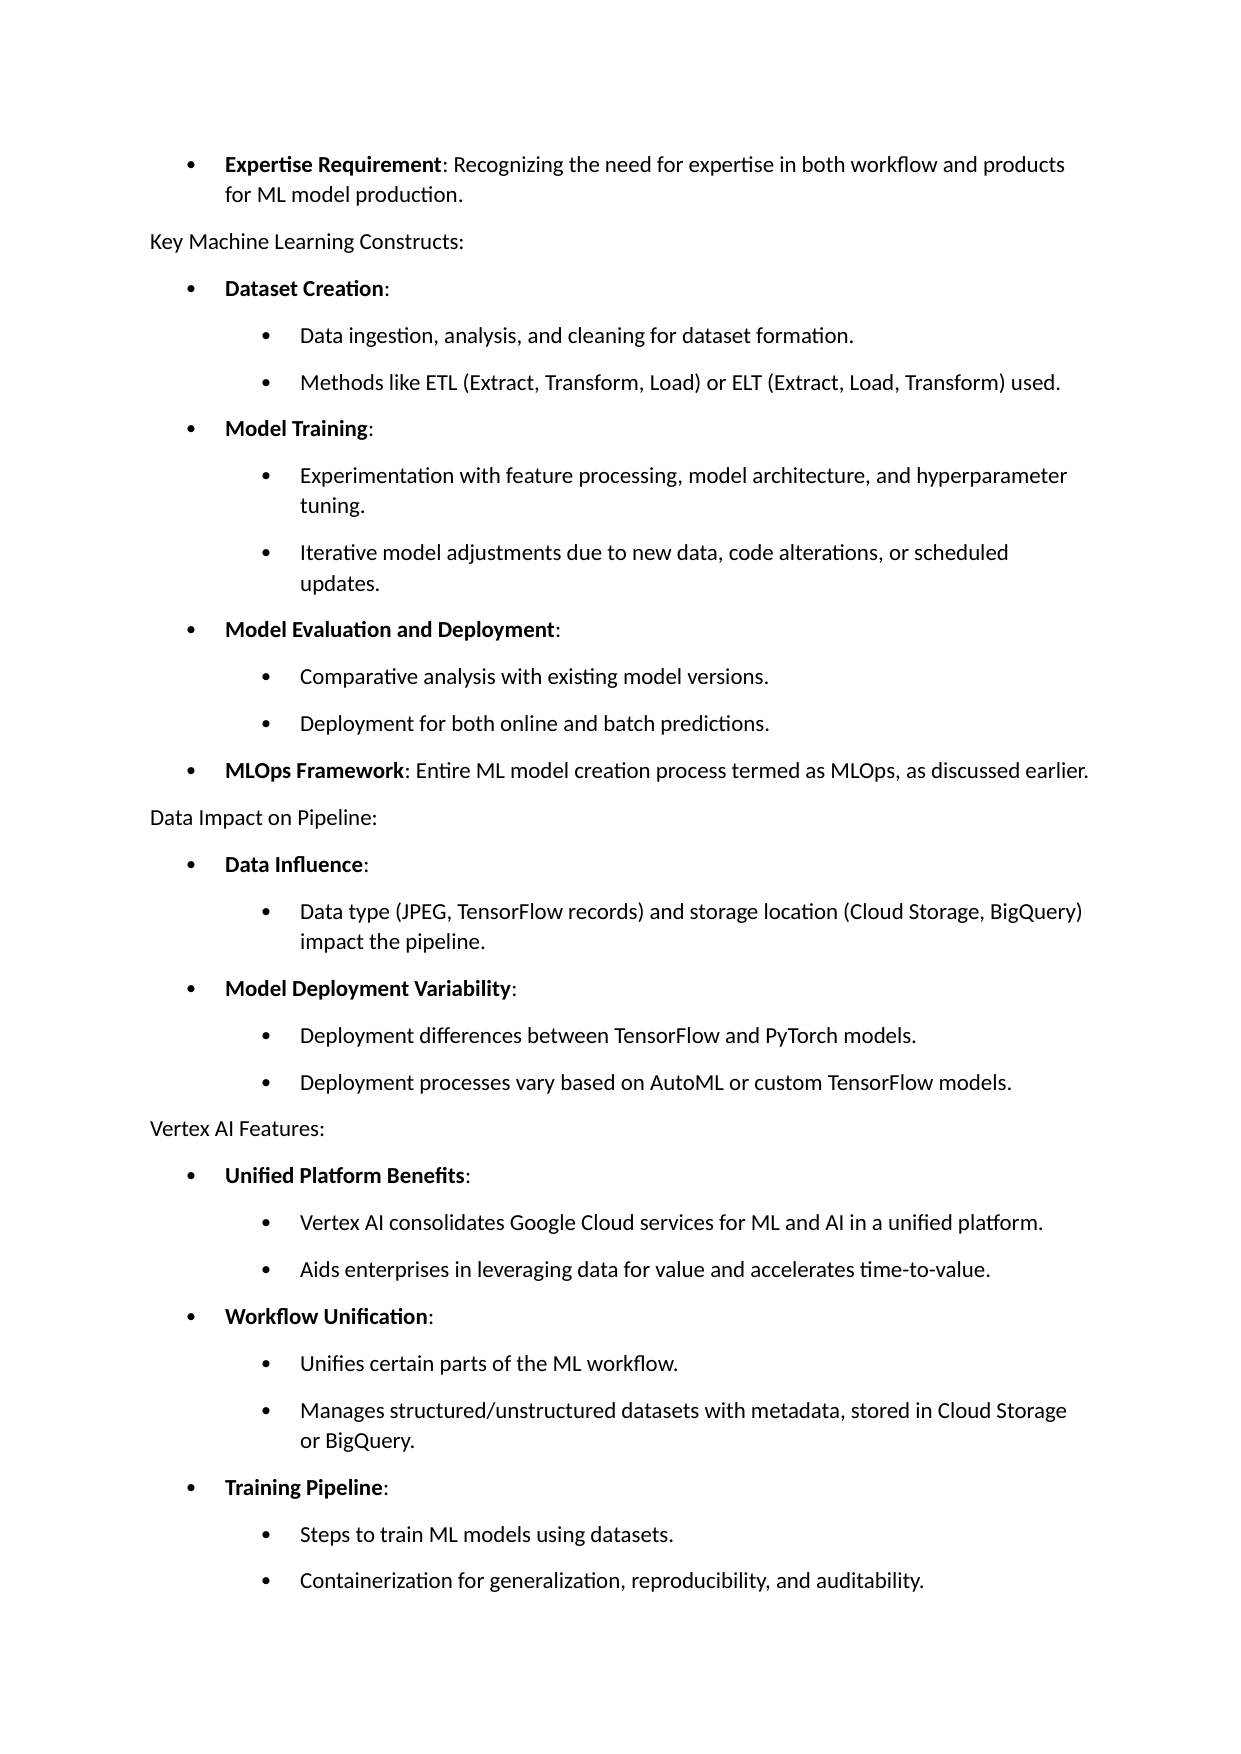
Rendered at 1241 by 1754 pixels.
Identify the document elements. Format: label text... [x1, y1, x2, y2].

list Methods like ETL (Extract, Transform, Load) or ELT (Extract, Load, Transform) used. [262, 368, 1090, 396]
text Data Impact on Pipeline: [150, 803, 1090, 831]
list Deployment processes vary based on AutoML or custom TensorFlow models. [262, 1068, 1090, 1096]
list Model Training: [187, 414, 1090, 443]
list Expertise Requirement: Recognizing the need for expertise in both workflow and products for ML model production. [187, 150, 1090, 208]
list Iterative model adjustments due to new data, code alterations, or scheduled updates. [262, 538, 1090, 597]
list Deployment for both online and batch predictions. [262, 709, 1090, 737]
list Model Evaluation and Deployment: [187, 616, 1090, 644]
list Containerization for generalization, reproducibility, and auditability. [262, 1567, 1090, 1595]
list Steps to train ML models using datasets. [262, 1520, 1090, 1548]
list Training Pipeline: [187, 1473, 1090, 1501]
list Model Deployment Variability: [187, 974, 1090, 1002]
list MLOps Framework: Entire ML model creation process termed as MLOps, as discussed earlier. [187, 756, 1090, 784]
list Data type (JPEG, TensorFlow records) and storage location (Cloud Storage, BigQuery) impact the pipeline. [262, 897, 1090, 955]
list Unifies certain parts of the ML workflow. [262, 1349, 1090, 1377]
list Workflow Unification: [187, 1302, 1090, 1330]
text Vertex AI Features: [150, 1114, 1090, 1143]
list Comparative analysis with existing model versions. [262, 662, 1090, 691]
text Key Machine Learning Constructs: [150, 227, 1090, 255]
list Manages structured/unstructured datasets with metadata, stored in Cloud Storage or BigQuery. [262, 1396, 1090, 1454]
list Aids enterprises in leveraging data for value and accelerates time-to-value. [262, 1255, 1090, 1283]
list Experimentation with feature processing, model architecture, and hyperparameter tuning. [262, 461, 1090, 520]
list Data ingestion, analysis, and cleaning for dataset formation. [262, 321, 1090, 349]
list Vertex AI consolidates Google Cloud services for ML and AI in a unified platform. [262, 1208, 1090, 1236]
list Deployment differences between TensorFlow and PyTorch models. [262, 1021, 1090, 1049]
list Unified Platform Benefits: [187, 1161, 1090, 1189]
list Data Influence: [187, 850, 1090, 878]
list Dataset Creation: [187, 274, 1090, 302]
